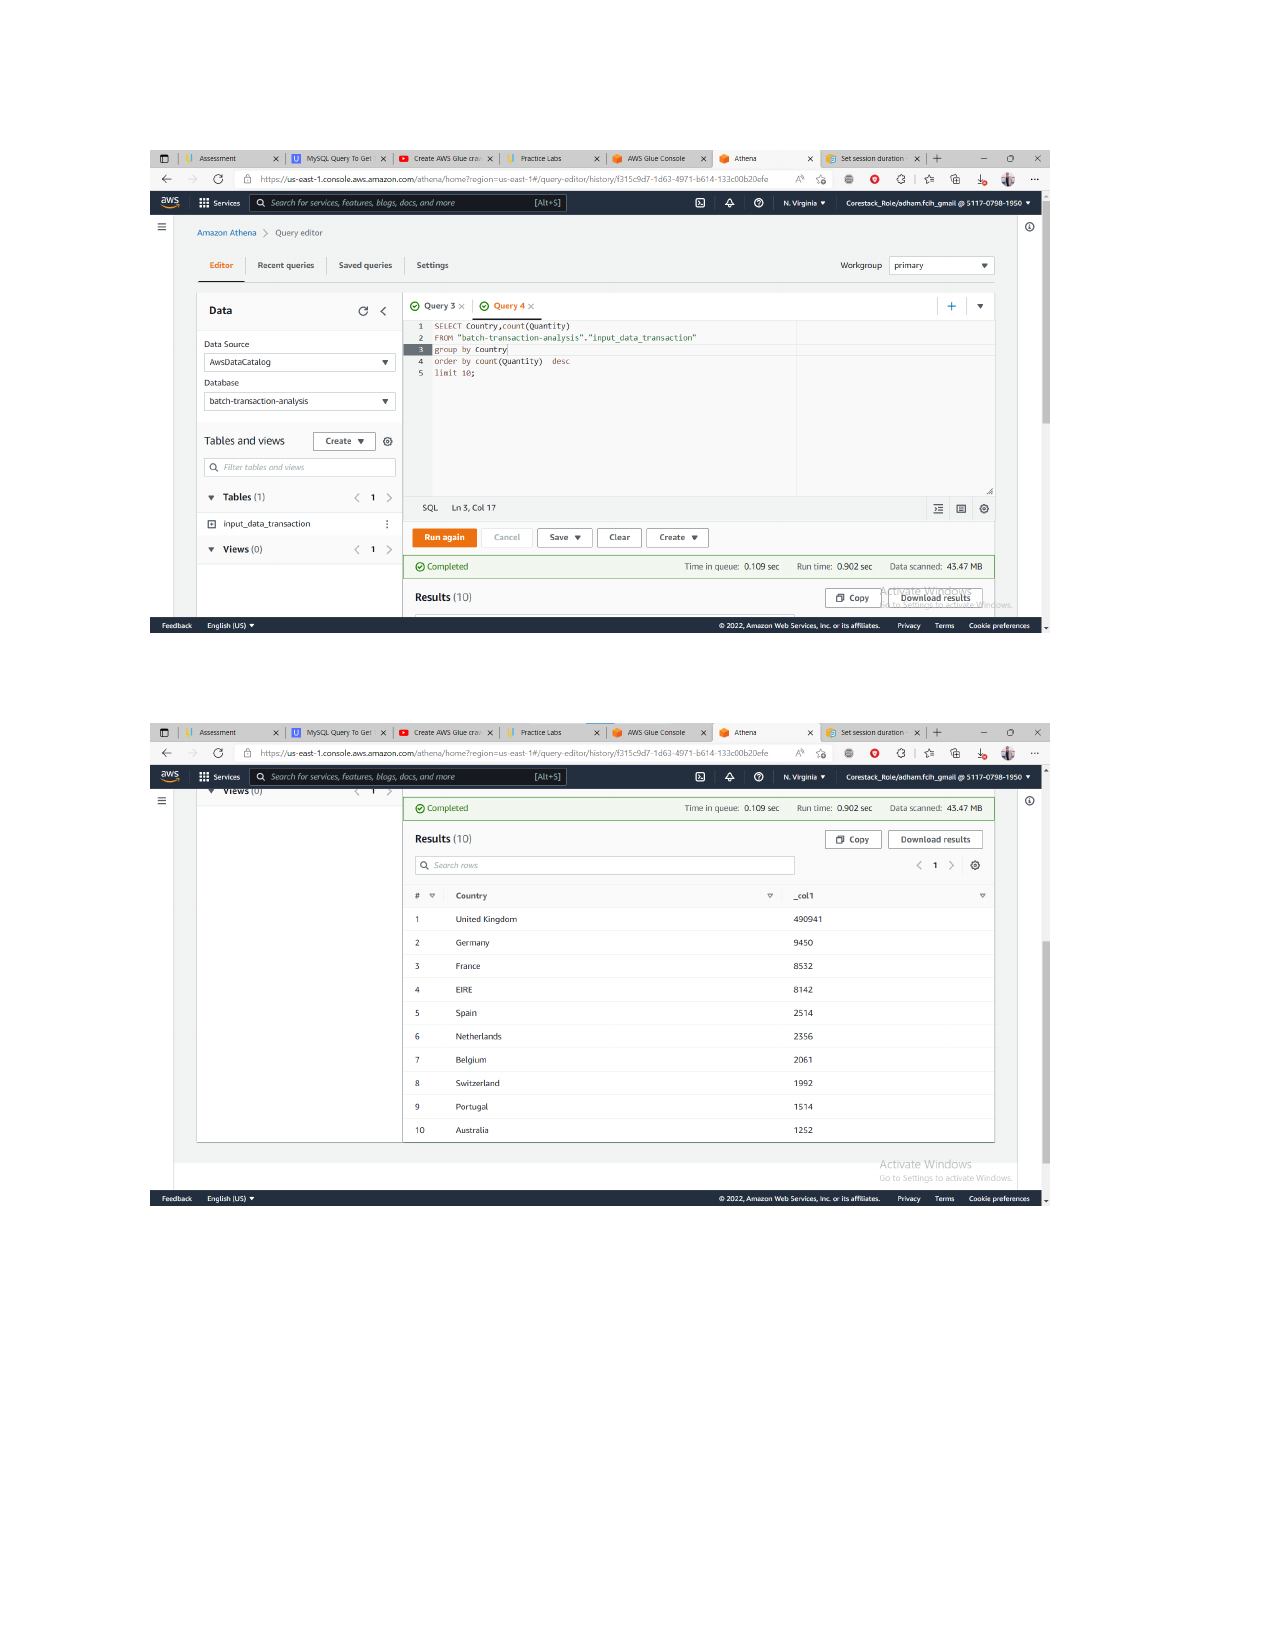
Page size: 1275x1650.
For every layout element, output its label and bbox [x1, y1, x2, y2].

picture [150, 723, 1050, 1206]
picture [150, 150, 1050, 633]
